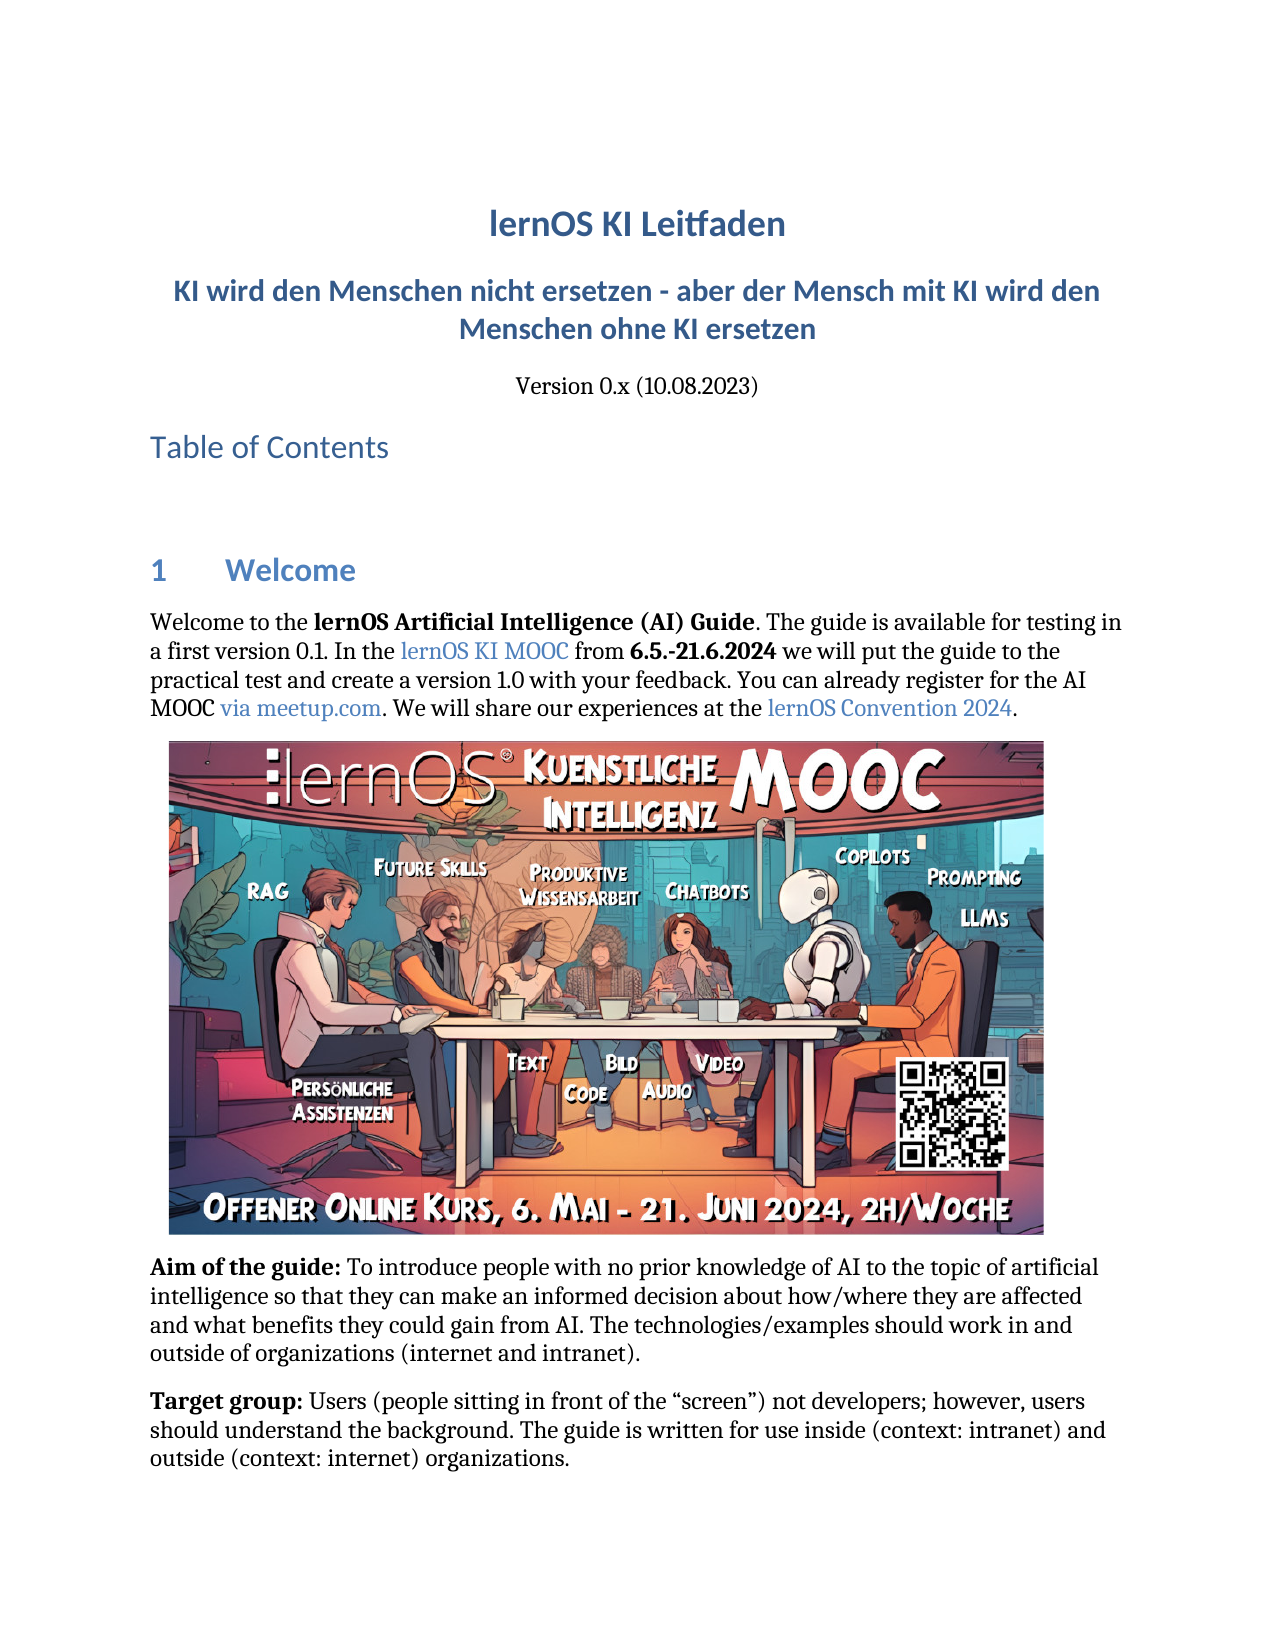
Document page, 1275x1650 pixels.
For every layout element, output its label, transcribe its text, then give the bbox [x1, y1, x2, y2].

title lernOS KI Leitfaden [150, 200, 1125, 246]
subtitle 1 Welcome [150, 548, 1125, 589]
subtitle KI wird den Menschen nicht ersetzen - aber der Mensch mit KI wird den Menschen ohne KI ersetzen [150, 271, 1125, 347]
text Aim of the guide: To introduce people with no prior knowledge of AI to the topic of artificial intelligence so that they can make an informed decision about how/where they are affected and what benefits they could gain from AI. The technologies/examples should work in and outside of organizations (internet and intranet). [150, 1253, 1125, 1368]
text Version 0.x (10.08.2023) [150, 372, 1125, 401]
text Welcome to the lernOS Artificial Intelligence (AI) Guide. The guide is available for testing in a first version 0.1. In the lernOS KI MOOC from 6.5.-21.6.2024 we will put the guide to the practical test and create a version 1.0 with your feedback. You can already register for the AI MOOC via meetup.com. We will share our experiences at the lernOS Convention 2024. [150, 608, 1125, 723]
text Target group: Users (people sitting in front of the “screen”) not developers; however, users should understand the background. The guide is written for use inside (context: intranet) and outside (context: internet) organizations. [150, 1387, 1125, 1473]
picture [168, 741, 1044, 1235]
